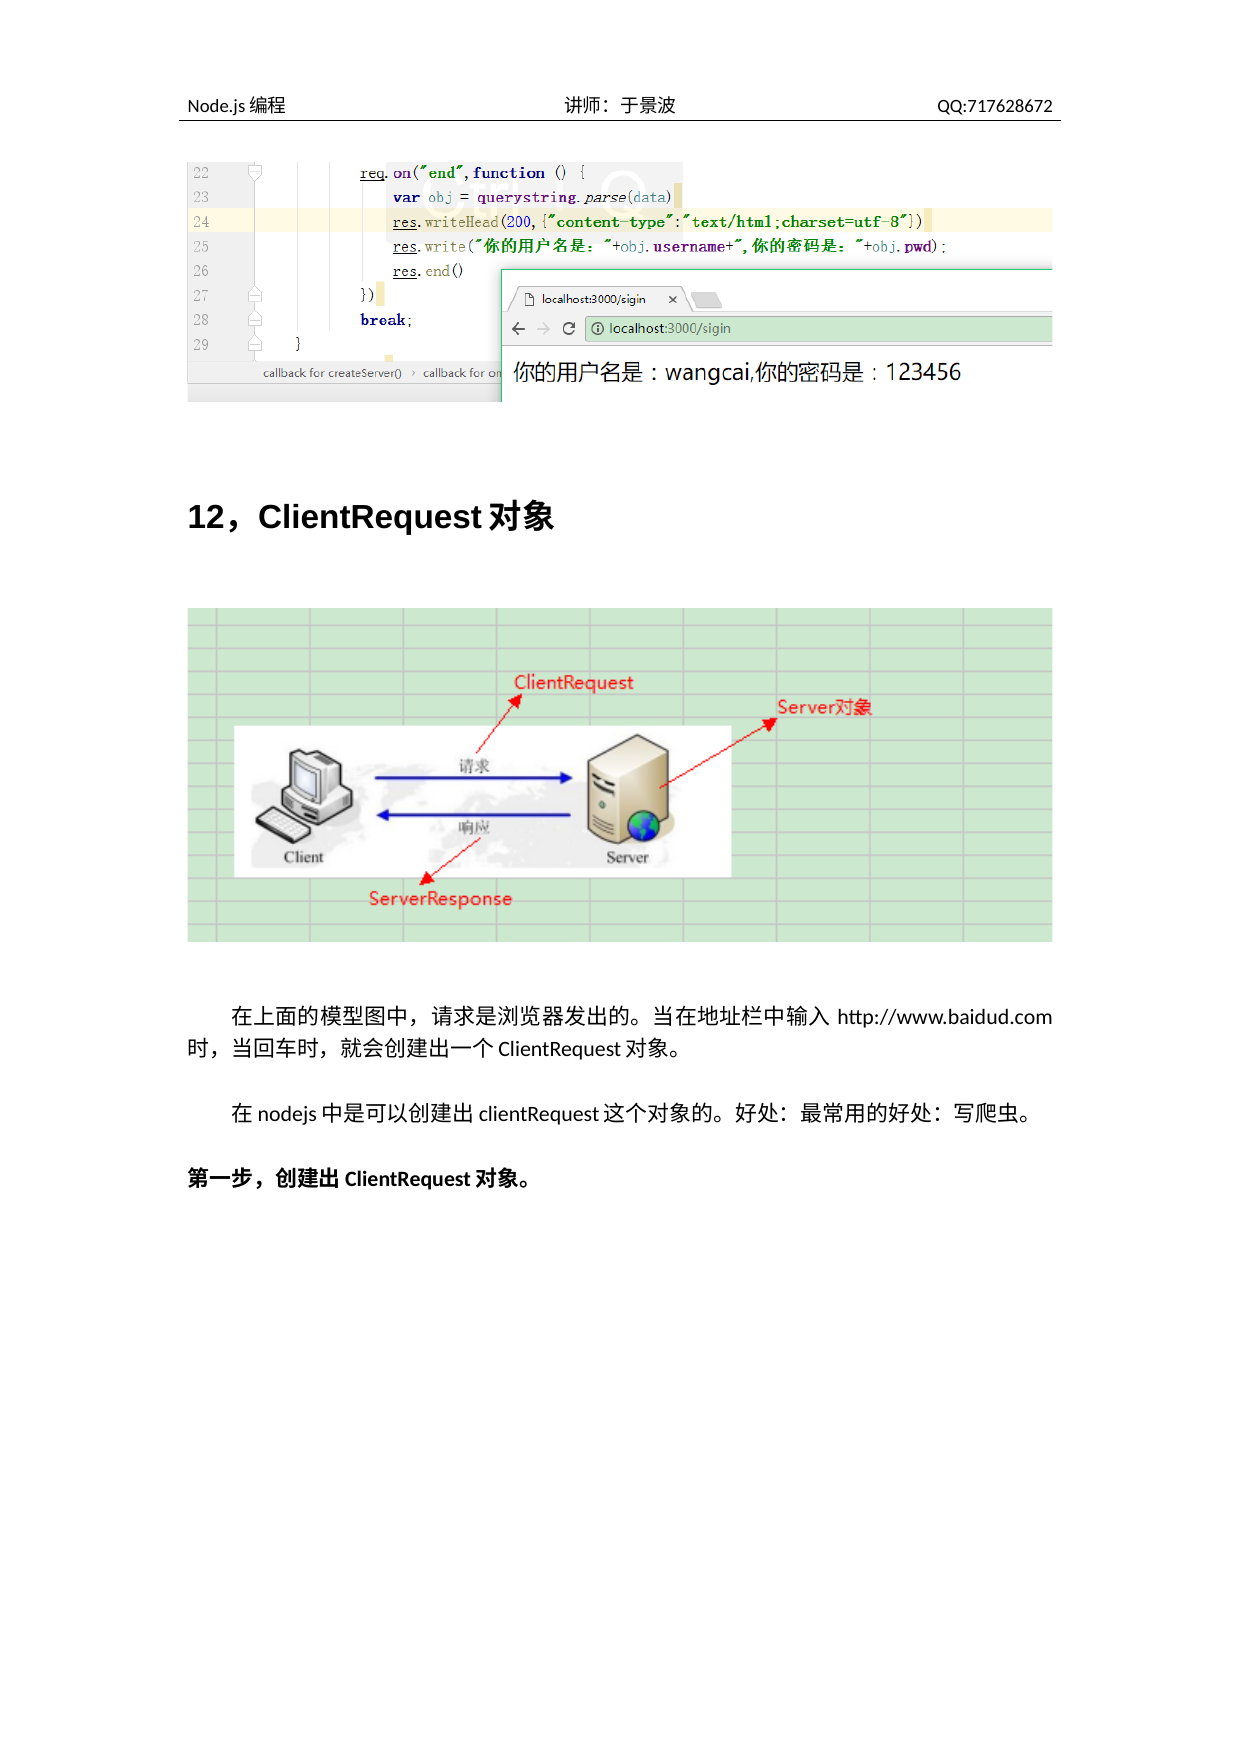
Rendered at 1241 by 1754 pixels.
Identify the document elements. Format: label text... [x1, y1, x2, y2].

picture [187, 162, 1053, 402]
text 在nodejs中是可以创建出clientRequest这个对象的。好处：最常用的好处：写爬虫。 [187, 1096, 1053, 1128]
picture [187, 608, 1053, 942]
subtitle 12，ClientRequest对象 [187, 482, 1053, 547]
text 第一步，创建出ClientRequest对象。 [187, 1161, 1053, 1193]
text 在上面的模型图中，请求是浏览器发出的。当在地址栏中输入http://www.baidud.com时，当回车时，就会创建出一个ClientRequest对象。 [187, 998, 1053, 1063]
